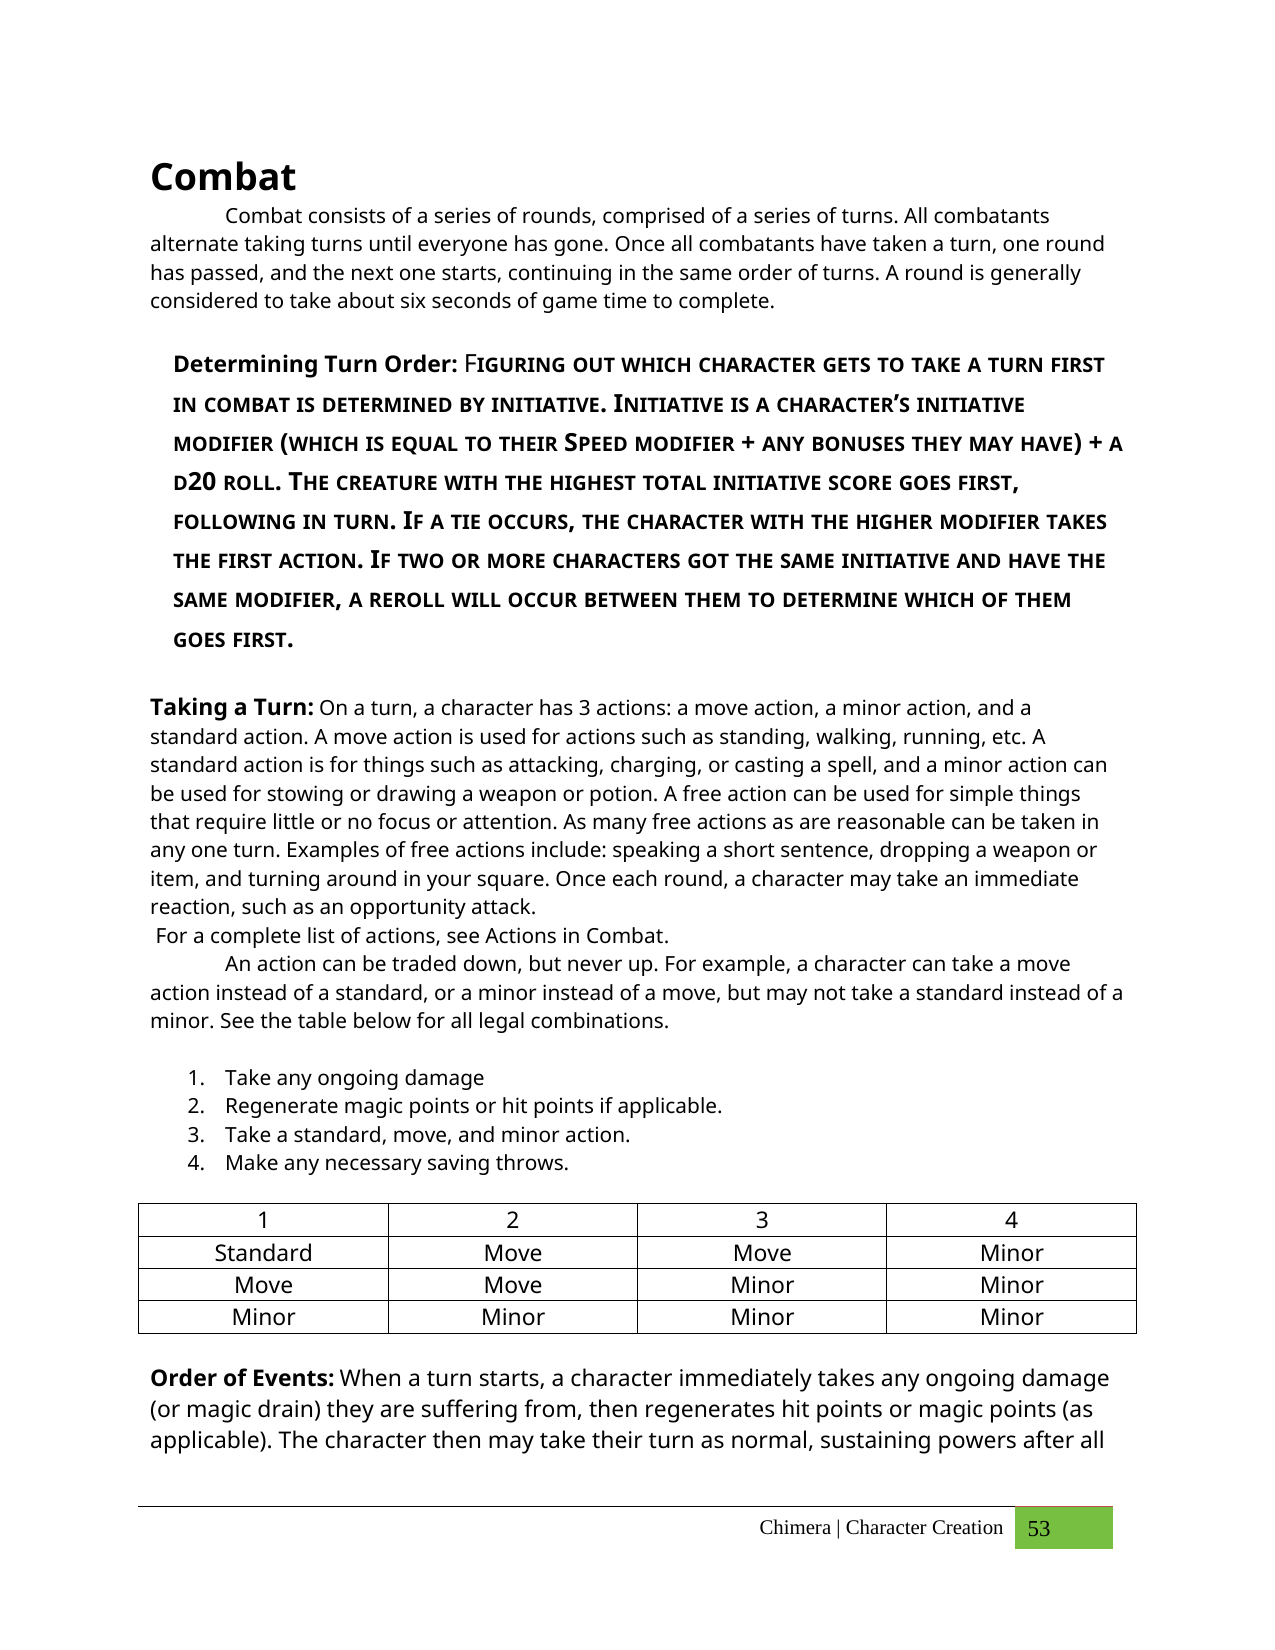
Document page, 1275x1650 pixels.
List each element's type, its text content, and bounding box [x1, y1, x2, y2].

list Take a standard, move, and minor action. [187, 1120, 1125, 1148]
table_cell Minor [638, 1301, 886, 1332]
table_cell Minor [139, 1301, 388, 1332]
table_cell Minor [389, 1301, 637, 1332]
text Determining Turn Order: Figuring out which character gets to take a turn first in combat is determined by initiative. Initiative is a character’s initiative modifier (which is equal to their Speed modifier + any bonuses they may have) + a d20 roll. The creature with the highest total initiative score goes first, following in turn. If a tie occurs, the character with the higher modifier takes the first action. If two or more characters got the same initiative and have the same modifier, a reroll will occur between them to determine which of them goes first. [173, 346, 1125, 654]
table_cell Minor [887, 1237, 1136, 1268]
text Taking a Turn: On a turn, a character has 3 actions: a move action, a minor action, and a standard action. A move action is used for actions such as standing, walking, running, etc. A standard action is for things such as attacking, charging, or casting a spell, and a minor action can be used for stowing or drawing a weapon or potion. A free action can be used for simple things that require little or no focus or attention. As many free actions as are reasonable can be taken in any one turn. Examples of free actions include: speaking a short sentence, dropping a weapon or item, and turning around in your square. Once each round, a character may take an immediate reaction, such as an opportunity attack. [150, 691, 1125, 921]
list Take any ongoing damage [187, 1063, 1125, 1092]
table_cell Move [389, 1269, 637, 1300]
list Make any necessary saving throws. [187, 1148, 1125, 1203]
table_header 1 [139, 1204, 388, 1236]
table_cell Minor [887, 1301, 1136, 1332]
list Regenerate magic points or hit points if applicable. [187, 1092, 1125, 1120]
table_cell Minor [887, 1269, 1136, 1300]
text An action can be traded down, but never up. For example, a character can take a move action instead of a standard, or a minor instead of a move, but may not take a standard instead of a minor. See the table below for all legal combinations. [150, 949, 1125, 1035]
table_cell Standard [139, 1237, 388, 1268]
text Combat [150, 150, 1125, 201]
table_header 4 [887, 1204, 1136, 1236]
table_cell Move [139, 1269, 388, 1300]
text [150, 1362, 1125, 1456]
table_header 2 [389, 1204, 637, 1236]
text Combat consists of a series of rounds, comprised of a series of turns. All combatants alternate taking turns until everyone has gone. Once all combatants have taken a turn, one round has passed, and the next one starts, continuing in the same order of turns. A round is generally considered to take about six seconds of game time to complete. [150, 201, 1125, 315]
table_cell Move [389, 1237, 637, 1268]
text For a complete list of actions, see Actions in Combat. [150, 921, 1125, 949]
table_header 3 [638, 1204, 886, 1236]
table_cell Move [638, 1237, 886, 1268]
table_cell Minor [638, 1269, 886, 1300]
